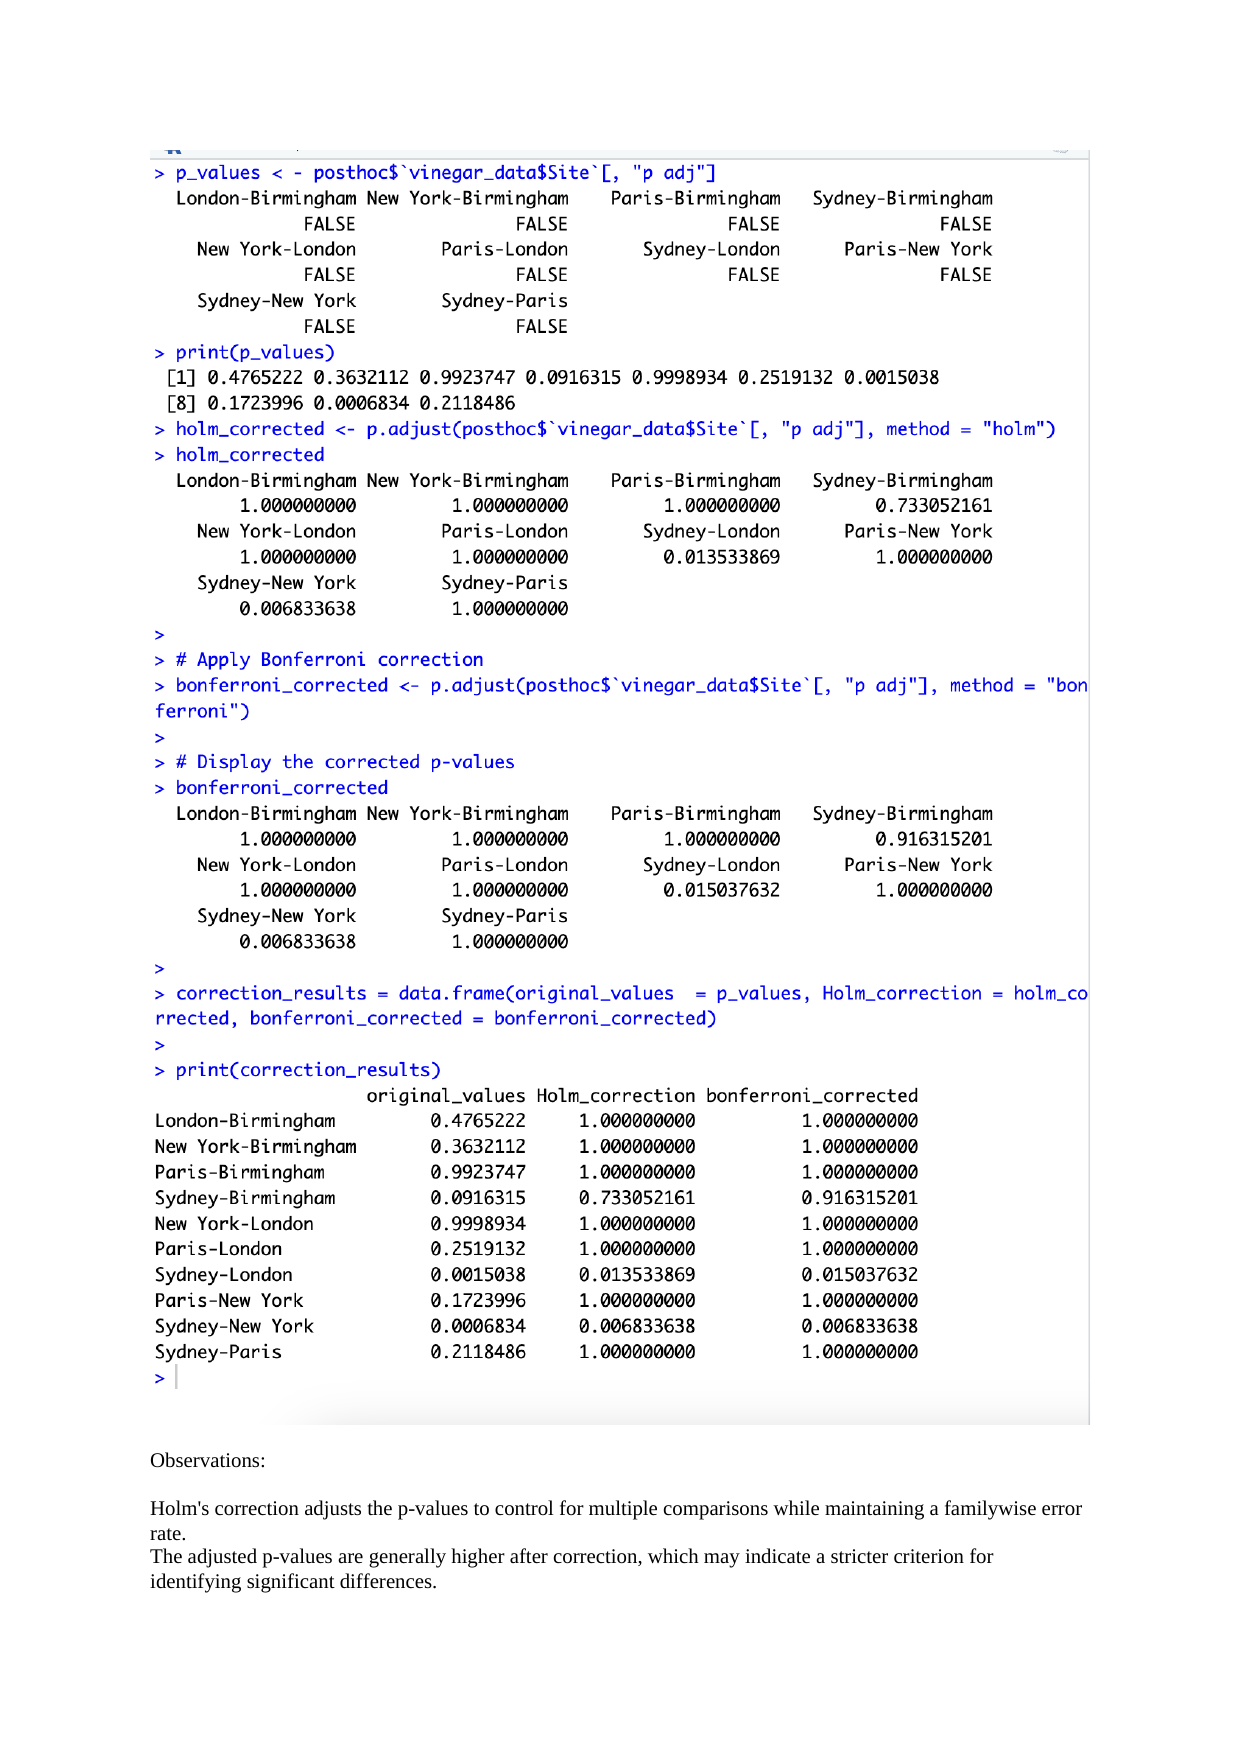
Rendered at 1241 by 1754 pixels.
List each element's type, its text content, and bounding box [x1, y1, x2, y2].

text Observations: [150, 1448, 1090, 1472]
text Holm's correction adjusts the p-values to control for multiple comparisons while maintaining a familywise error rate. [150, 1496, 1090, 1544]
text The adjusted p-values are generally higher after correction, which may indicate a stricter criterion for identifying significant differences. [150, 1544, 1090, 1593]
picture [150, 150, 1091, 1425]
